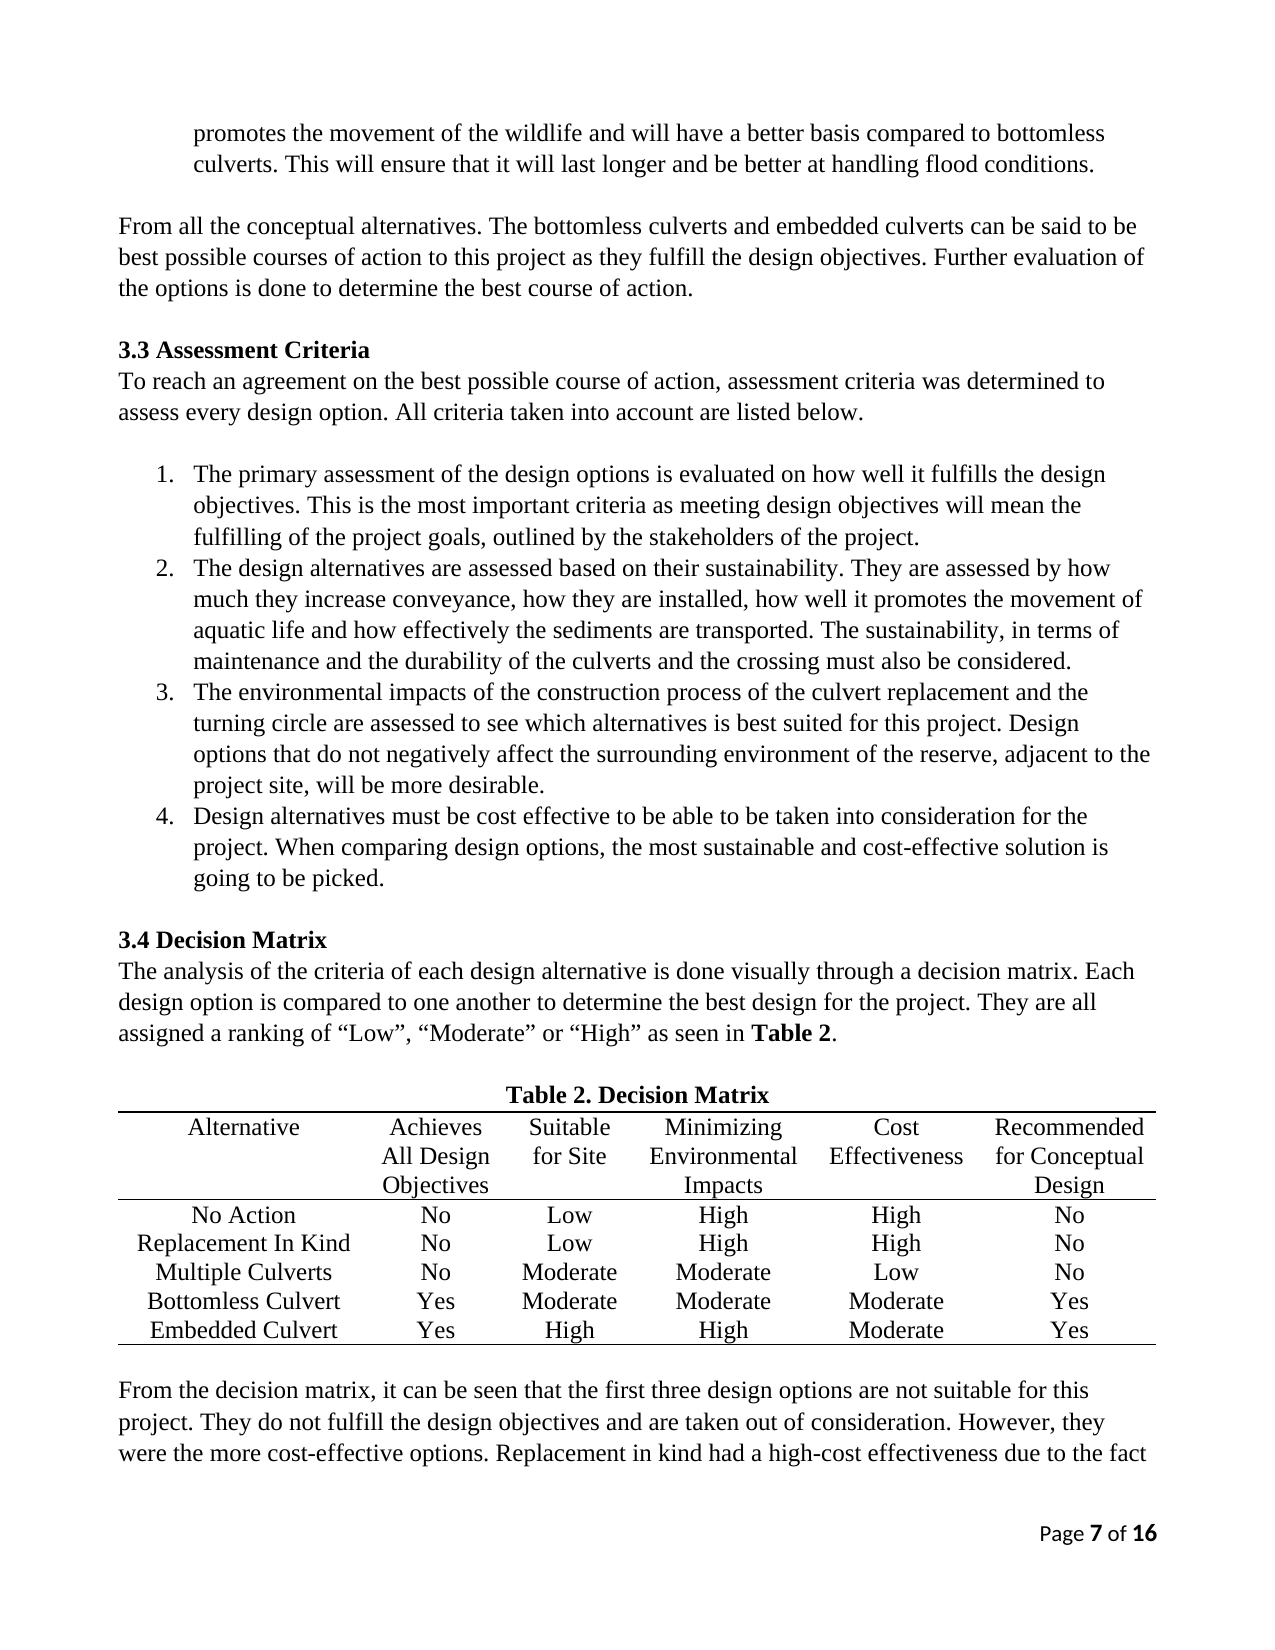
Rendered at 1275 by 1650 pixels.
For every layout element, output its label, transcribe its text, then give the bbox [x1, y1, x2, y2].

table_cell No [369, 1257, 502, 1286]
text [118, 1376, 1157, 1466]
list The environmental impacts of the construction process of the culvert replacement and the turning circle are assessed to see which alternatives is best suited for this project. Design options that do not negatively affect the surrounding environment of the reserve, adjacent to the project site, will be more desirable. [156, 677, 1157, 799]
text Table 2. Decision Matrix [118, 1080, 1157, 1109]
table_cell Low [502, 1200, 637, 1228]
table_cell Low [810, 1257, 983, 1286]
table_cell No [983, 1229, 1156, 1257]
table_header Recommended for Conceptual Design [983, 1113, 1156, 1199]
table_cell Embedded Culvert [118, 1315, 369, 1343]
table_header Suitable for Site [502, 1113, 637, 1199]
table_cell Replacement In Kind [118, 1229, 369, 1257]
table_header Cost Effectiveness [810, 1113, 983, 1199]
table_cell Low [502, 1229, 637, 1257]
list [156, 118, 1157, 178]
table_cell High [637, 1200, 810, 1228]
text From all the conceptual alternatives. The bottomless culverts and embedded culverts can be said to be best possible courses of action to this project as they fulfill the design objectives. Further evaluation of the options is done to determine the best course of action. [118, 211, 1157, 302]
table_cell Yes [369, 1315, 502, 1343]
table_cell Moderate [637, 1286, 810, 1315]
table_cell No [369, 1200, 502, 1228]
table_cell High [502, 1315, 637, 1343]
table_cell Moderate [502, 1286, 637, 1315]
table_cell No Action [118, 1200, 369, 1228]
list The design alternatives are assessed based on their sustainability. They are assessed by how much they increase conveyance, how they are installed, how well it promotes the movement of aquatic life and how effectively the sediments are transported. The sustainability, in terms of maintenance and the durability of the culverts and the crossing must also be considered. [156, 553, 1157, 674]
table_header Alternative [118, 1113, 369, 1199]
table_cell Moderate [810, 1286, 983, 1315]
table_cell Yes [983, 1286, 1156, 1315]
table_cell Yes [983, 1315, 1156, 1343]
table_cell Moderate [637, 1257, 810, 1286]
table_cell Moderate [502, 1257, 637, 1286]
list The primary assessment of the design options is evaluated on how well it fulfills the design objectives. This is the most important criteria as meeting design objectives will mean the fulfilling of the project goals, outlined by the stakeholders of the project. [156, 459, 1157, 550]
table_header Minimizing Environmental Impacts [637, 1113, 810, 1199]
table_header Achieves All Design Objectives [369, 1113, 502, 1199]
text To reach an agreement on the best possible course of action, assessment criteria was determined to assess every design option. All criteria taken into account are listed below. [118, 366, 1157, 426]
table_cell Yes [369, 1286, 502, 1315]
table_cell No [983, 1257, 1156, 1286]
table_cell Bottomless Culvert [118, 1286, 369, 1315]
table_cell High [637, 1315, 810, 1343]
text 3.4 Decision Matrix [118, 925, 1157, 954]
table_cell High [637, 1229, 810, 1257]
table_cell High [810, 1229, 983, 1257]
text 3.3 Assessment Criteria [118, 335, 1157, 364]
table_cell Multiple Culverts [118, 1257, 369, 1286]
table_cell No [369, 1229, 502, 1257]
table_cell High [810, 1200, 983, 1228]
table_cell Moderate [810, 1315, 983, 1343]
text The analysis of the criteria of each design alternative is done visually through a decision matrix. Each design option is compared to one another to determine the best design for the project. They are all assigned a ranking of “Low”, “Moderate” or “High” as seen in Table 2. [118, 956, 1157, 1047]
list Design alternatives must be cost effective to be able to be taken into consideration for the project. When comparing design options, the most sustainable and cost-effective solution is going to be picked. [156, 801, 1157, 892]
table_cell No [983, 1200, 1156, 1228]
